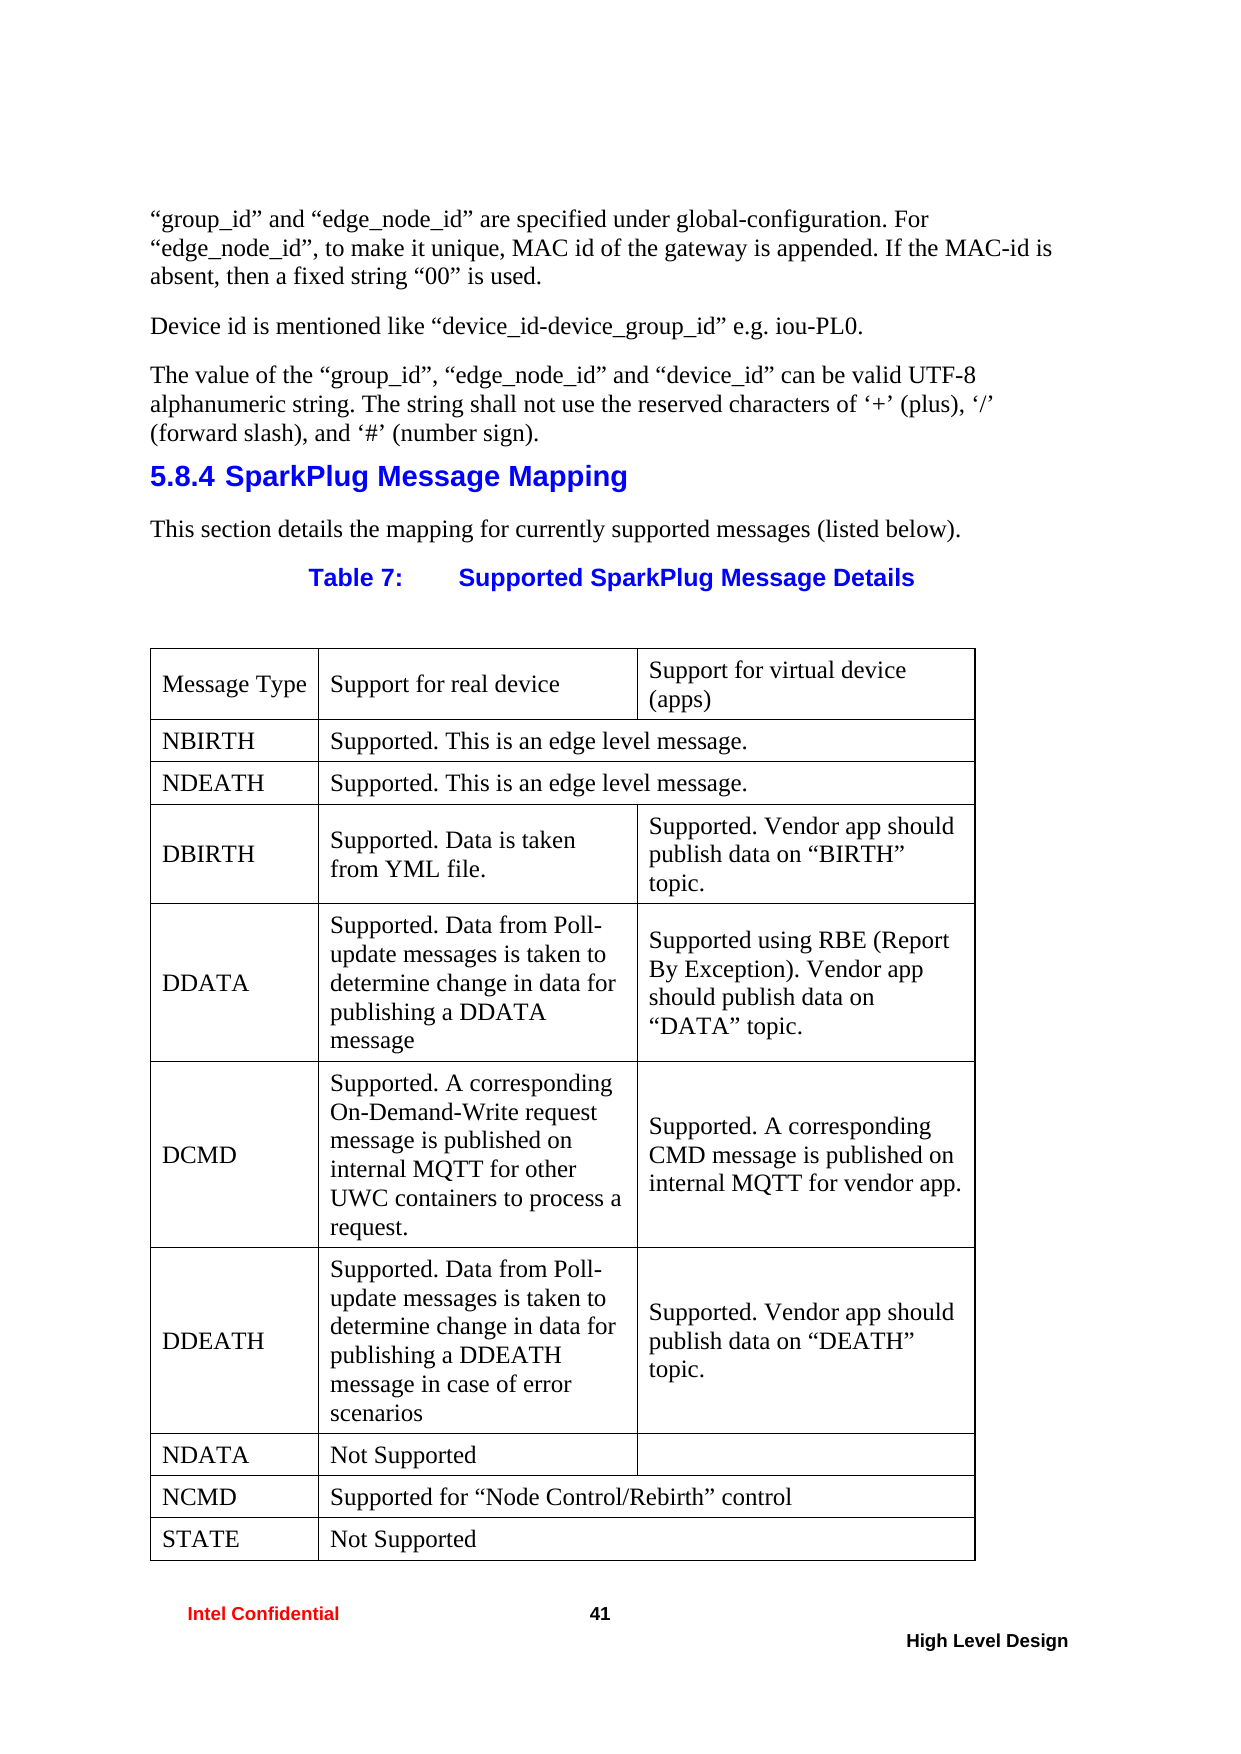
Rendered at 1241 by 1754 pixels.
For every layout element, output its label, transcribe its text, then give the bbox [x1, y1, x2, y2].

table_cell DDEATH [151, 1248, 318, 1433]
table_cell NDATA [151, 1434, 318, 1475]
text Table 7: Supported SparkPlug Message Details [150, 563, 1074, 592]
table_header Support for real device [319, 649, 637, 719]
table_cell DBIRTH [151, 805, 318, 903]
text This section details the mapping for currently supported messages (listed below). [150, 514, 1074, 542]
table_cell Supported. Vendor app should publish data on “DEATH” topic. [638, 1248, 974, 1433]
table_cell Supported. A corresponding CMD message is published on internal MQTT for vendor app. [638, 1062, 974, 1247]
table_cell Supported. Vendor app should publish data on “BIRTH” topic. [638, 805, 974, 903]
table_cell STATE [151, 1518, 318, 1559]
table_cell DDATA [151, 904, 318, 1061]
table_cell Supported. Data from Poll-update messages is taken to determine change in data for publishing a DDATA message [319, 904, 637, 1061]
table_cell Not Supported [319, 1434, 637, 1475]
table_header Support for virtual device (apps) [638, 649, 974, 719]
table_cell Supported. A corresponding On-Demand-Write request message is published on internal MQTT for other UWC containers to process a request. [319, 1062, 637, 1247]
table_cell Supported. Data is taken from YML file. [319, 805, 637, 903]
text “group_id” and “edge_node_id” are specified under global-configuration. For “edge_node_id”, to make it unique, MAC id of the gateway is appended. If the MAC-id is absent, then a fixed string “00” is used. [150, 204, 1074, 290]
table_cell Supported using RBE (Report By Exception). Vendor app should publish data on “DATA” topic. [638, 904, 974, 1061]
table_cell NBIRTH [151, 720, 318, 761]
table_cell DCMD [151, 1062, 318, 1247]
table_cell Not Supported [319, 1518, 974, 1559]
table_cell Supported for “Node Control/Rebirth” control [319, 1476, 974, 1517]
text Device id is mentioned like “device_id-device_group_id” e.g. iou-PL0. [150, 311, 1074, 340]
subtitle SparkPlug Message Mapping [150, 459, 1074, 493]
table_cell Supported. This is an edge level message. [319, 762, 974, 803]
table_cell Supported. This is an edge level message. [319, 720, 974, 761]
table_header Message Type [151, 649, 318, 719]
text The value of the “group_id”, “edge_node_id” and “device_id” can be valid UTF-8 alphanumeric string. The string shall not use the reserved characters of ‘+’ (plus), ‘/’ (forward slash), and ‘#’ (number sign). [150, 361, 1074, 447]
table_cell [638, 1434, 974, 1475]
table_cell NDEATH [151, 762, 318, 803]
table_cell Supported. Data from Poll-update messages is taken to determine change in data for publishing a DDEATH message in case of error scenarios [319, 1248, 637, 1433]
table_cell NCMD [151, 1476, 318, 1517]
